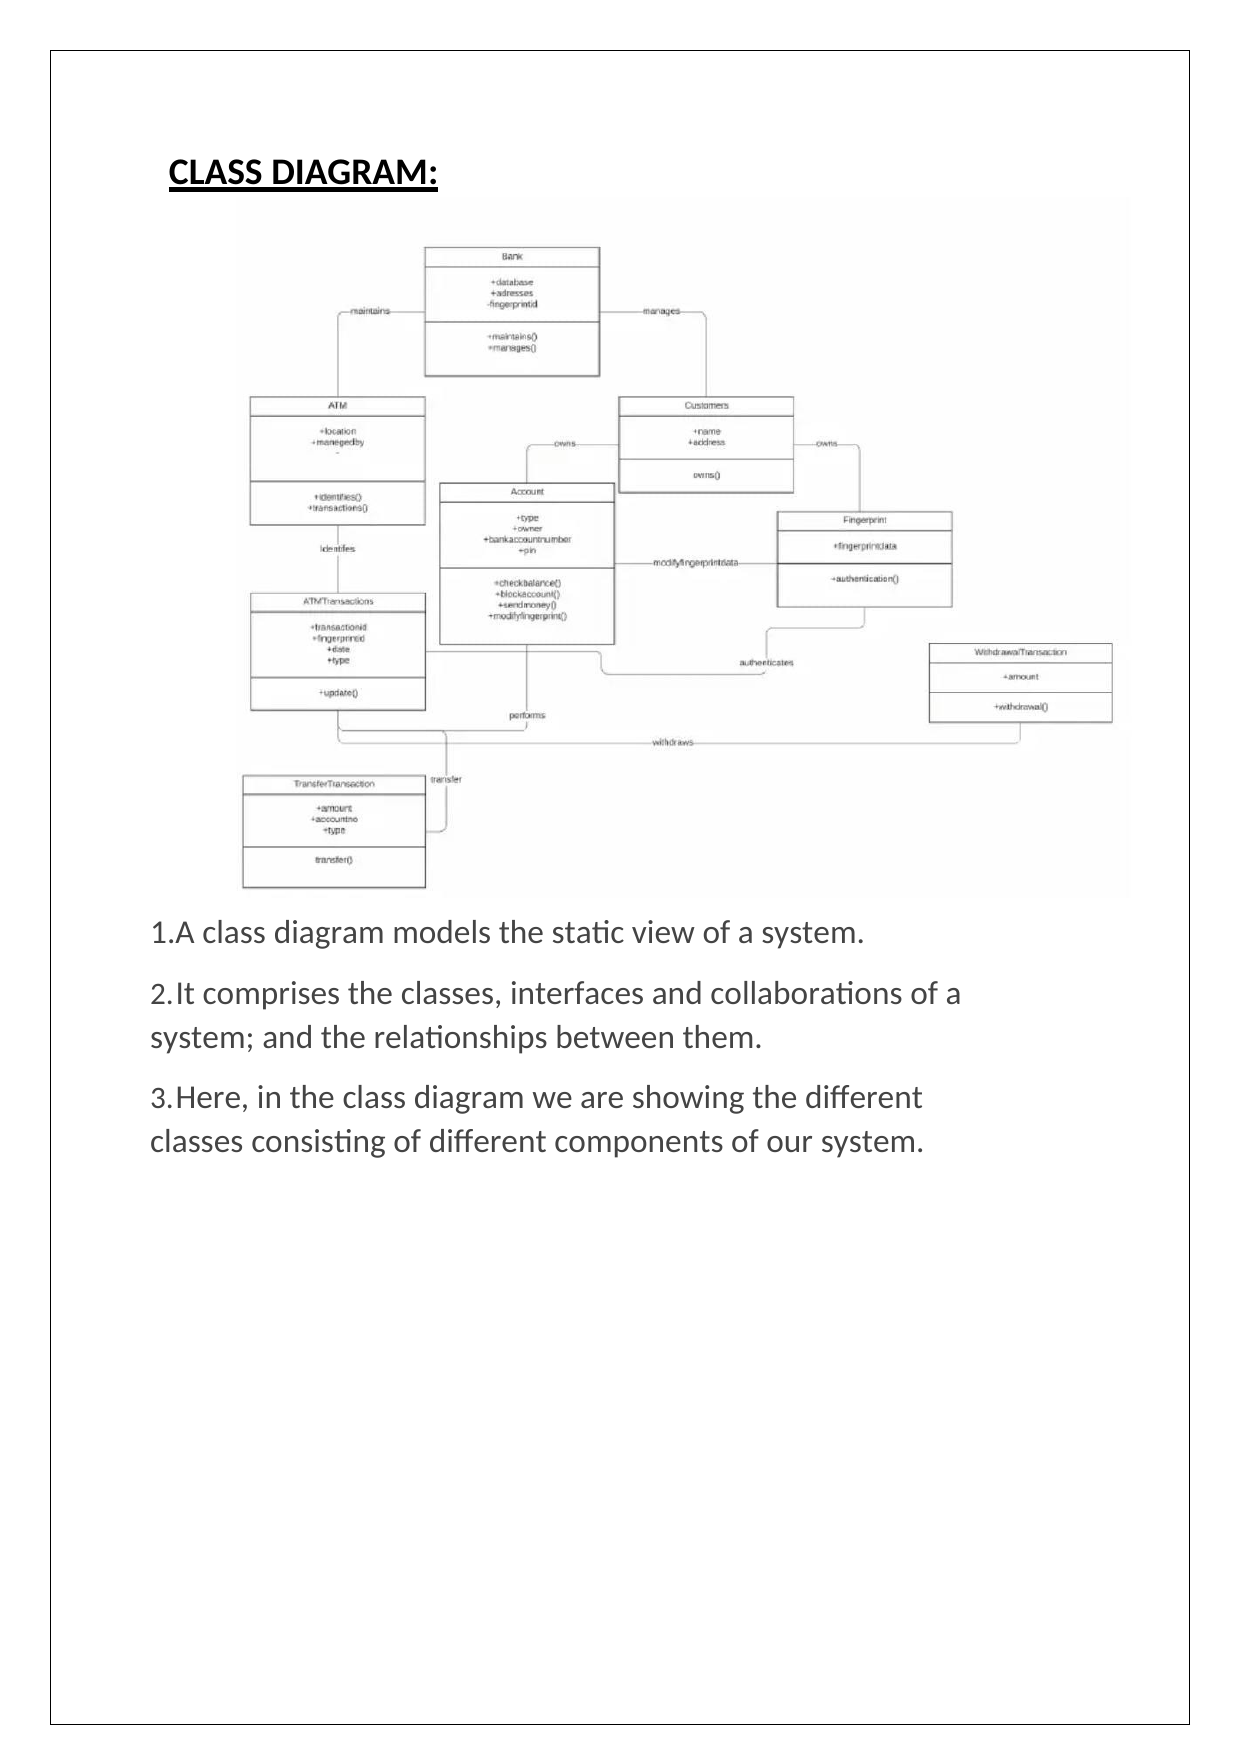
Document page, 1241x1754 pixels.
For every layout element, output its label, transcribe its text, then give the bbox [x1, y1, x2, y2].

list It comprises the classes, interfaces and collaborations of a system; and the relationships between them. [150, 972, 1069, 1056]
list Here, in the class diagram we are showing the different classes consisting of different components of our system. [150, 1076, 1021, 1161]
picture [236, 197, 1133, 898]
subtitle CLASS DIAGRAM: [169, 148, 1138, 194]
